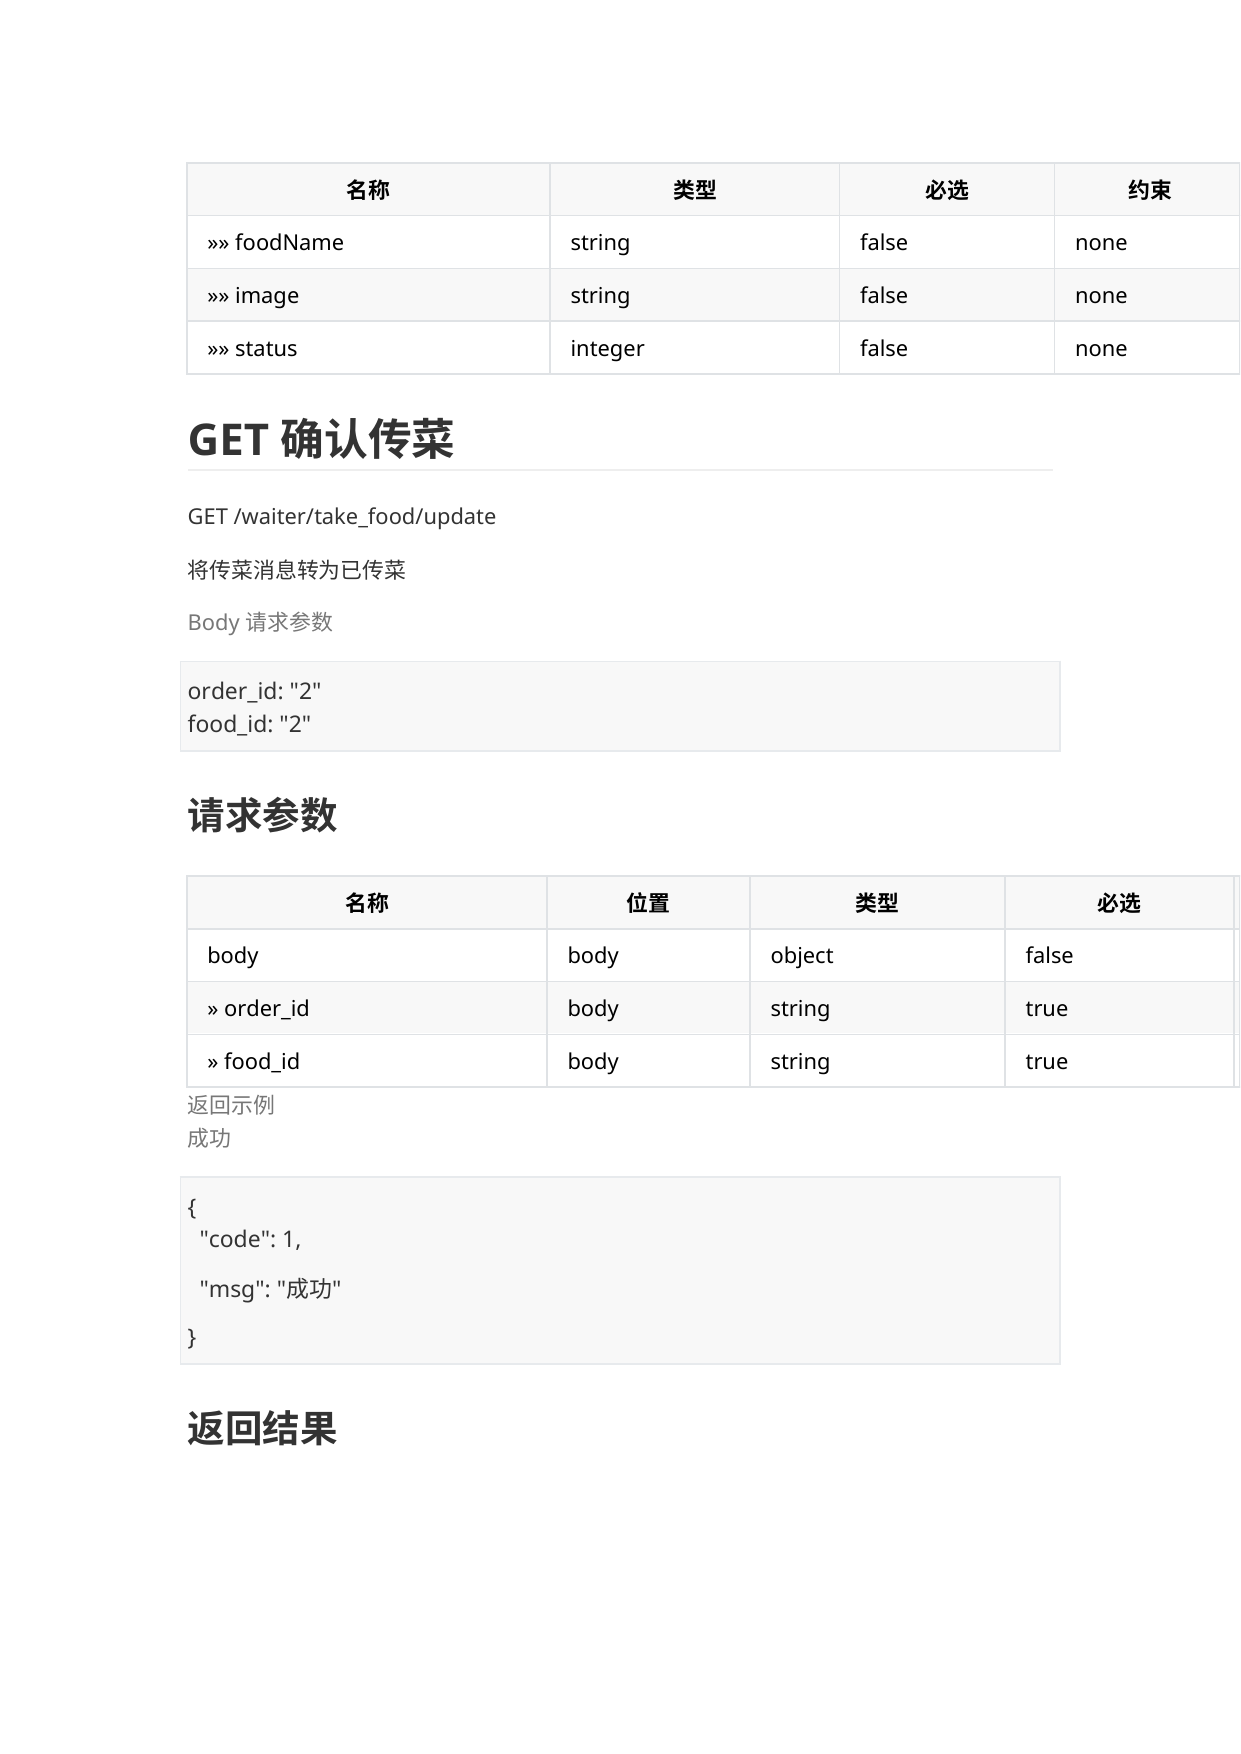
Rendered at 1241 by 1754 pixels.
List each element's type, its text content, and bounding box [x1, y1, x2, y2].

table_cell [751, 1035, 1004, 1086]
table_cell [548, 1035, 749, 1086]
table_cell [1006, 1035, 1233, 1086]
text { "code": 1, "msg": "成功" } [181, 1178, 1059, 1363]
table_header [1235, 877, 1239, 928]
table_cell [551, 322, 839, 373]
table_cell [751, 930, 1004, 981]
text 将传菜消息转为已传菜 [187, 552, 1053, 585]
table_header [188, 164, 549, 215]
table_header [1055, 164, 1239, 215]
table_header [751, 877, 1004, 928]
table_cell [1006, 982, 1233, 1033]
text 成功 [187, 1120, 1053, 1153]
text order_id: "2" food_id: "2" [181, 662, 1059, 750]
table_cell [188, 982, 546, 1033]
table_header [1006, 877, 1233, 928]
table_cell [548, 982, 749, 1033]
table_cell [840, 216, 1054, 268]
text Body 请求参数 [187, 605, 1053, 637]
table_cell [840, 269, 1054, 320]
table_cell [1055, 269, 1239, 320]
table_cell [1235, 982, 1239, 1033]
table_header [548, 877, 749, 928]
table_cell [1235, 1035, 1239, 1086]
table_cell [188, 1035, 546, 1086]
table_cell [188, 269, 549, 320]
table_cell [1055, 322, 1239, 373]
text 请求参数 [187, 781, 1053, 846]
text 返回示例 [187, 1088, 1053, 1120]
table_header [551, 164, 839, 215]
text GET /waiter/take_food/update [187, 500, 1053, 532]
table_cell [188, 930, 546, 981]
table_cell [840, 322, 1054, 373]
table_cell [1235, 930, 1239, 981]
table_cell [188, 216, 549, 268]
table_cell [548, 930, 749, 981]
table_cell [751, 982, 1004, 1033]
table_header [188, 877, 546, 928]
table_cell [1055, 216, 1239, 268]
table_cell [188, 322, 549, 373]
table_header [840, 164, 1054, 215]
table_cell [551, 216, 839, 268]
text 返回结果 [187, 1394, 1053, 1459]
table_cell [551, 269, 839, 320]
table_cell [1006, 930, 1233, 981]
text GET 确认传菜 [187, 404, 1053, 471]
